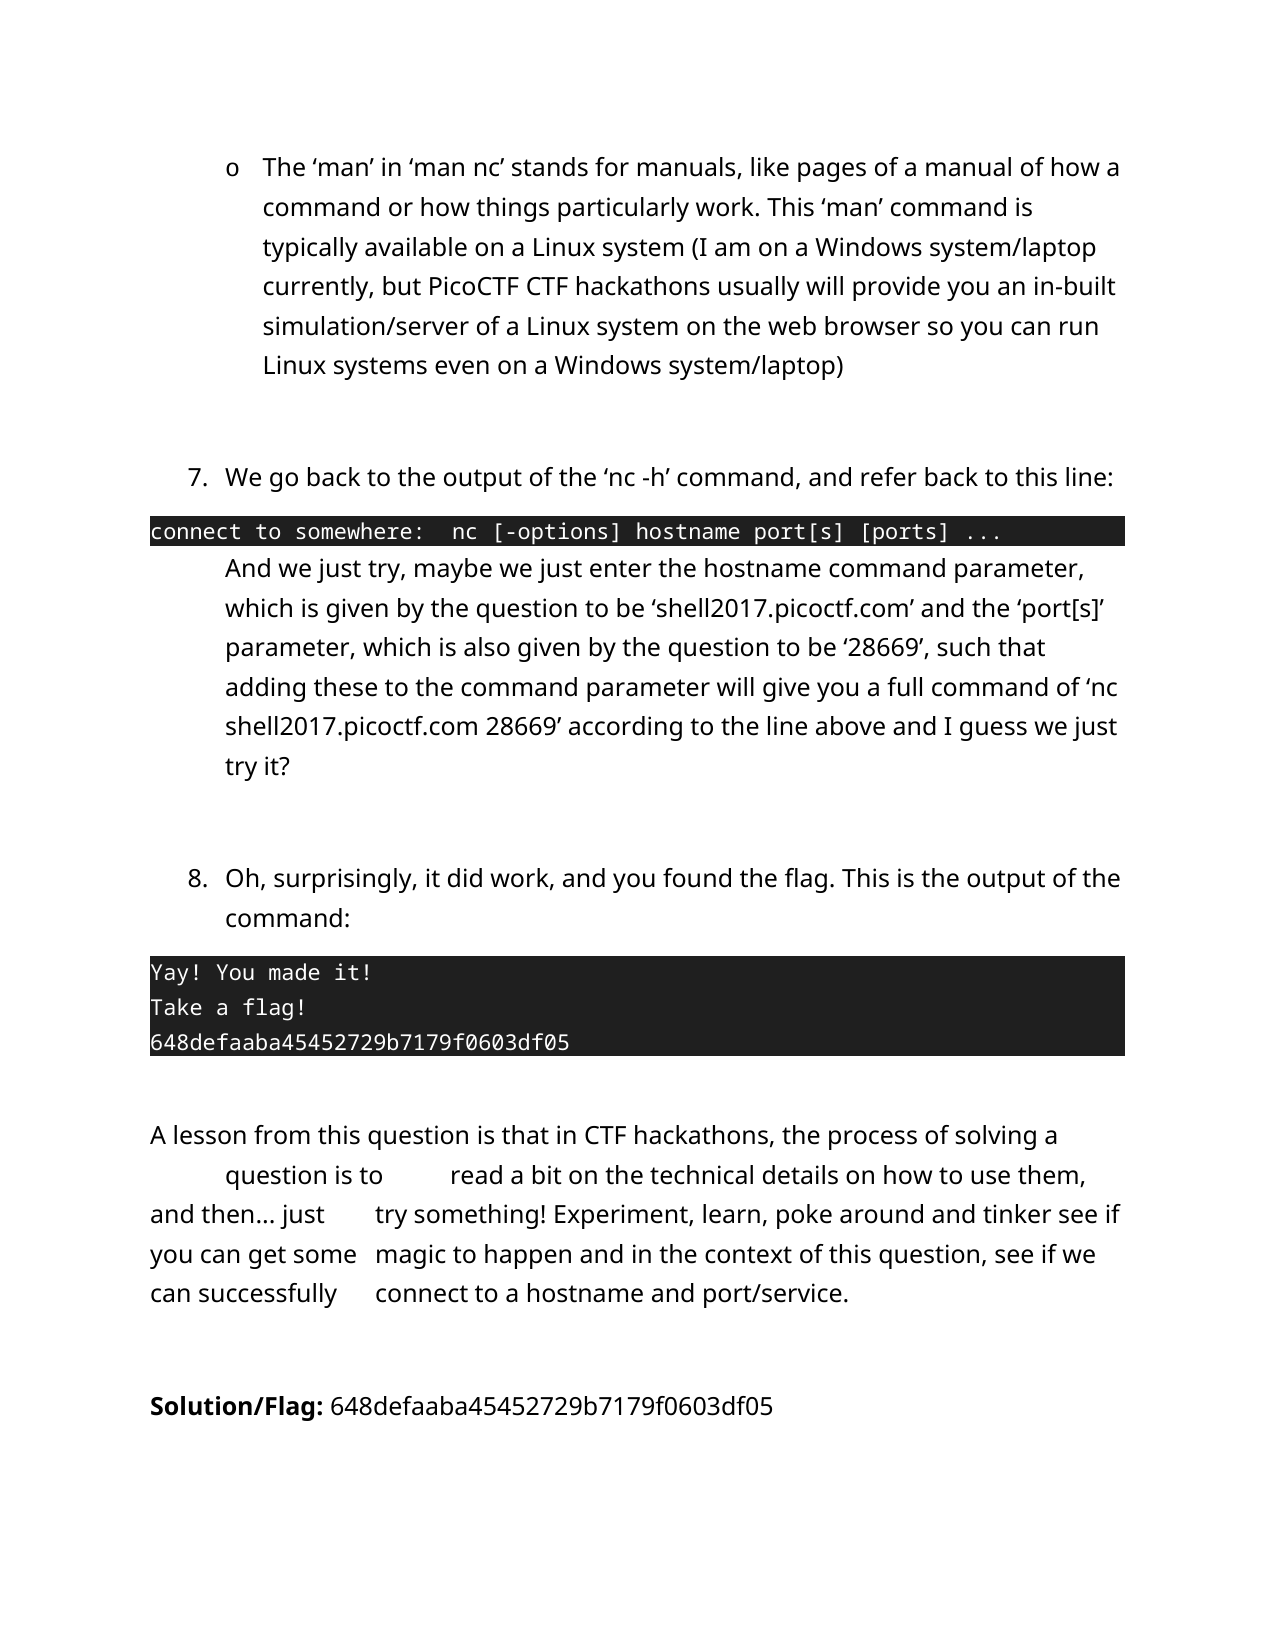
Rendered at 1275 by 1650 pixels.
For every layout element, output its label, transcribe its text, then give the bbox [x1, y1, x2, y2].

text A lesson from this question is that in CTF hackathons, the process of solving a question is to read a bit on the technical details on how to use them, and then... just try something! Experiment, learn, poke around and tinker see if you can get some magic to happen and in the context of this question, see if we can successfully connect to a hostname and port/service. [150, 1118, 1125, 1310]
text connect to somewhere: nc [-options] hostname port[s] [ports] ... [150, 516, 1125, 546]
list Oh, surprisingly, it did work, and you found the flag. This is the output of the command: [187, 861, 1125, 934]
text Take a flag! [150, 992, 1125, 1021]
text 648defaaba45452729b7179f0603df05 [150, 1027, 1125, 1056]
text Yay! You made it! [150, 956, 1125, 986]
list The ‘man’ in ‘man nc’ stands for manuals, like pages of a manual of how a command or how things particularly work. This ‘man’ command is typically available on a Linux system (I am on a Windows system/laptop currently, but PicoCTF CTF hackathons usually will provide you an in-built simulation/server of a Linux system on the web browser so you can run Linux systems even on a Windows system/laptop) [225, 150, 1125, 382]
text And we just try, maybe we just enter the hostname command parameter, which is given by the question to be ‘shell2017.picoctf.com’ and the ‘port[s]’ parameter, which is also given by the question to be ‘28669’, such that adding these to the command parameter will give you a full command of ‘nc shell2017.picoctf.com 28669’ according to the line above and I guess we just try it? [225, 551, 1125, 783]
text Solution/Flag: 648defaaba45452729b7179f0603df05 [150, 1388, 1125, 1422]
list We go back to the output of the ‘nc -h’ command, and refer back to this line: [187, 460, 1125, 494]
